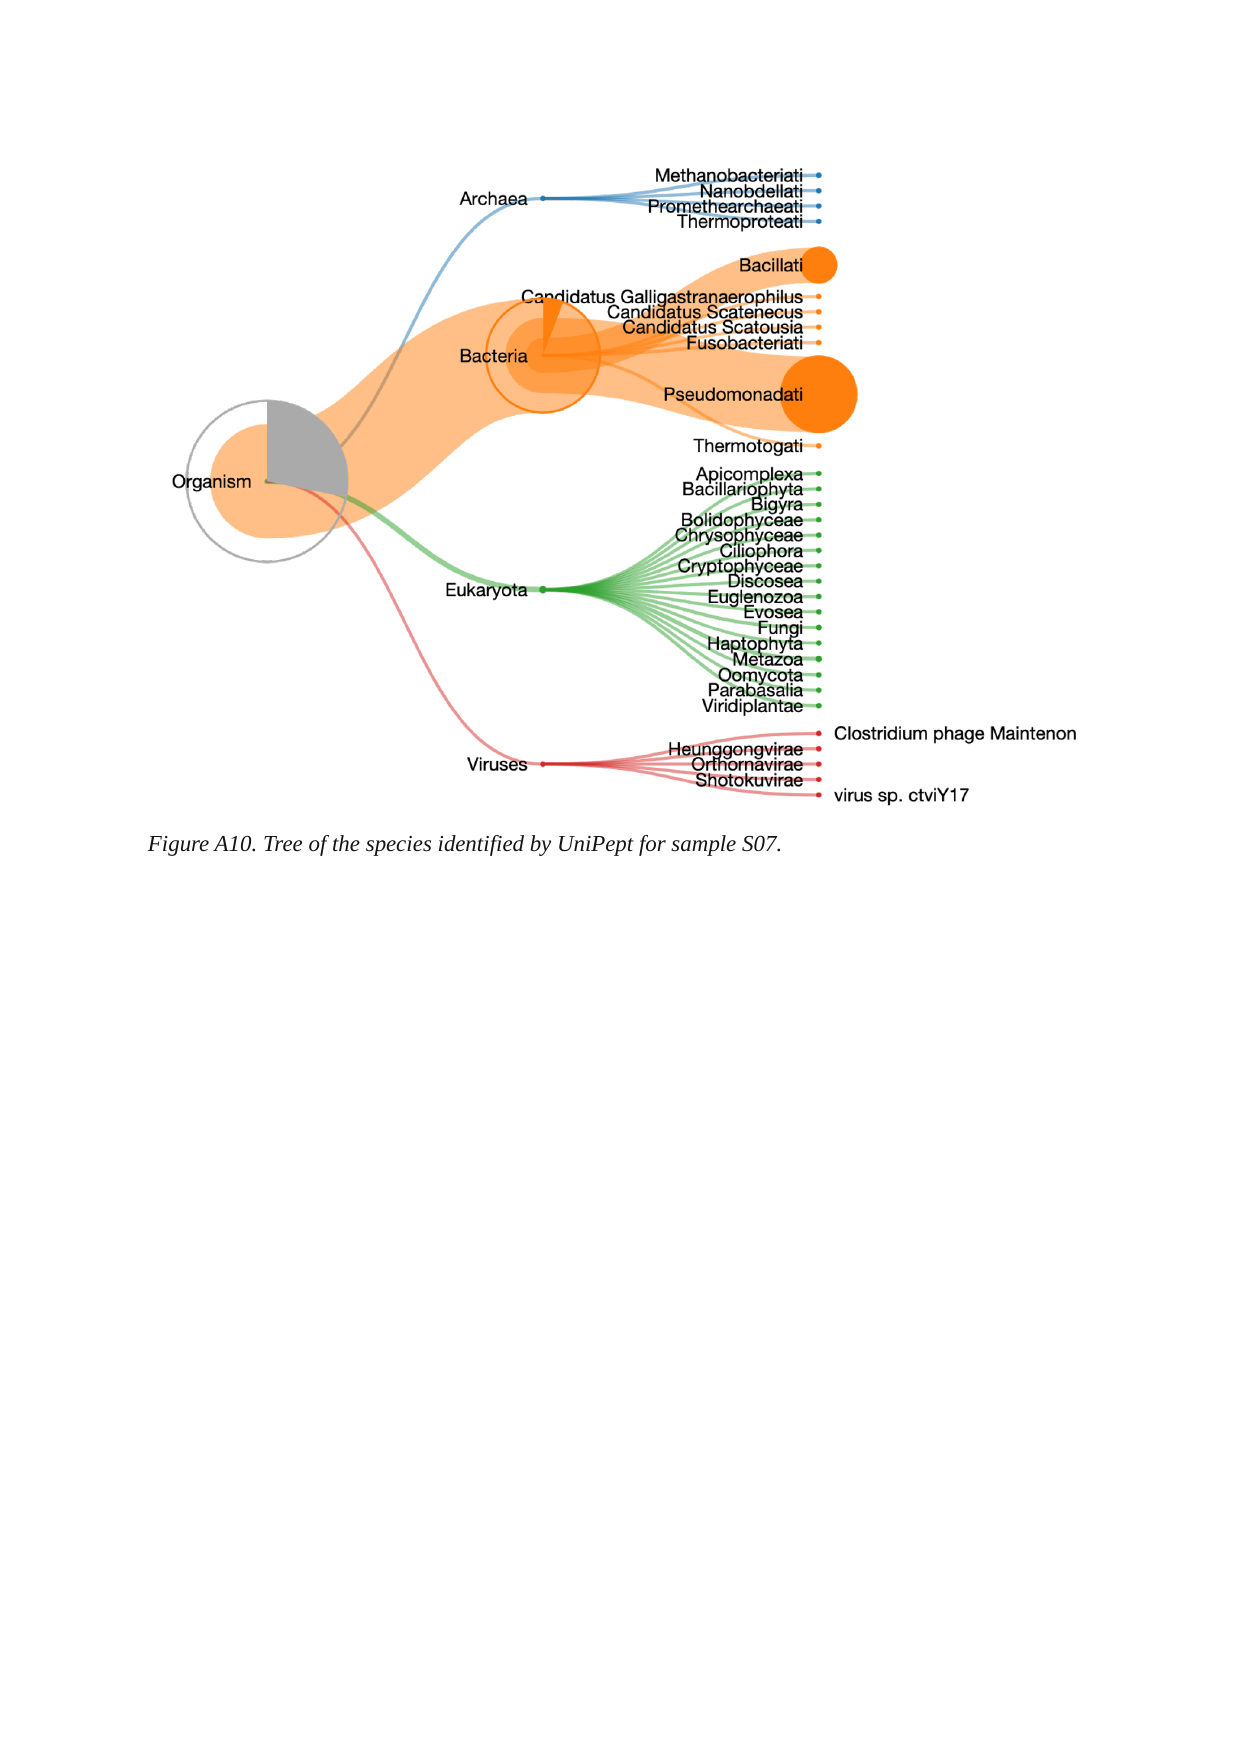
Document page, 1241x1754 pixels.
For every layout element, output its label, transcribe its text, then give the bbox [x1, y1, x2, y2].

picture [147, 147, 1090, 831]
